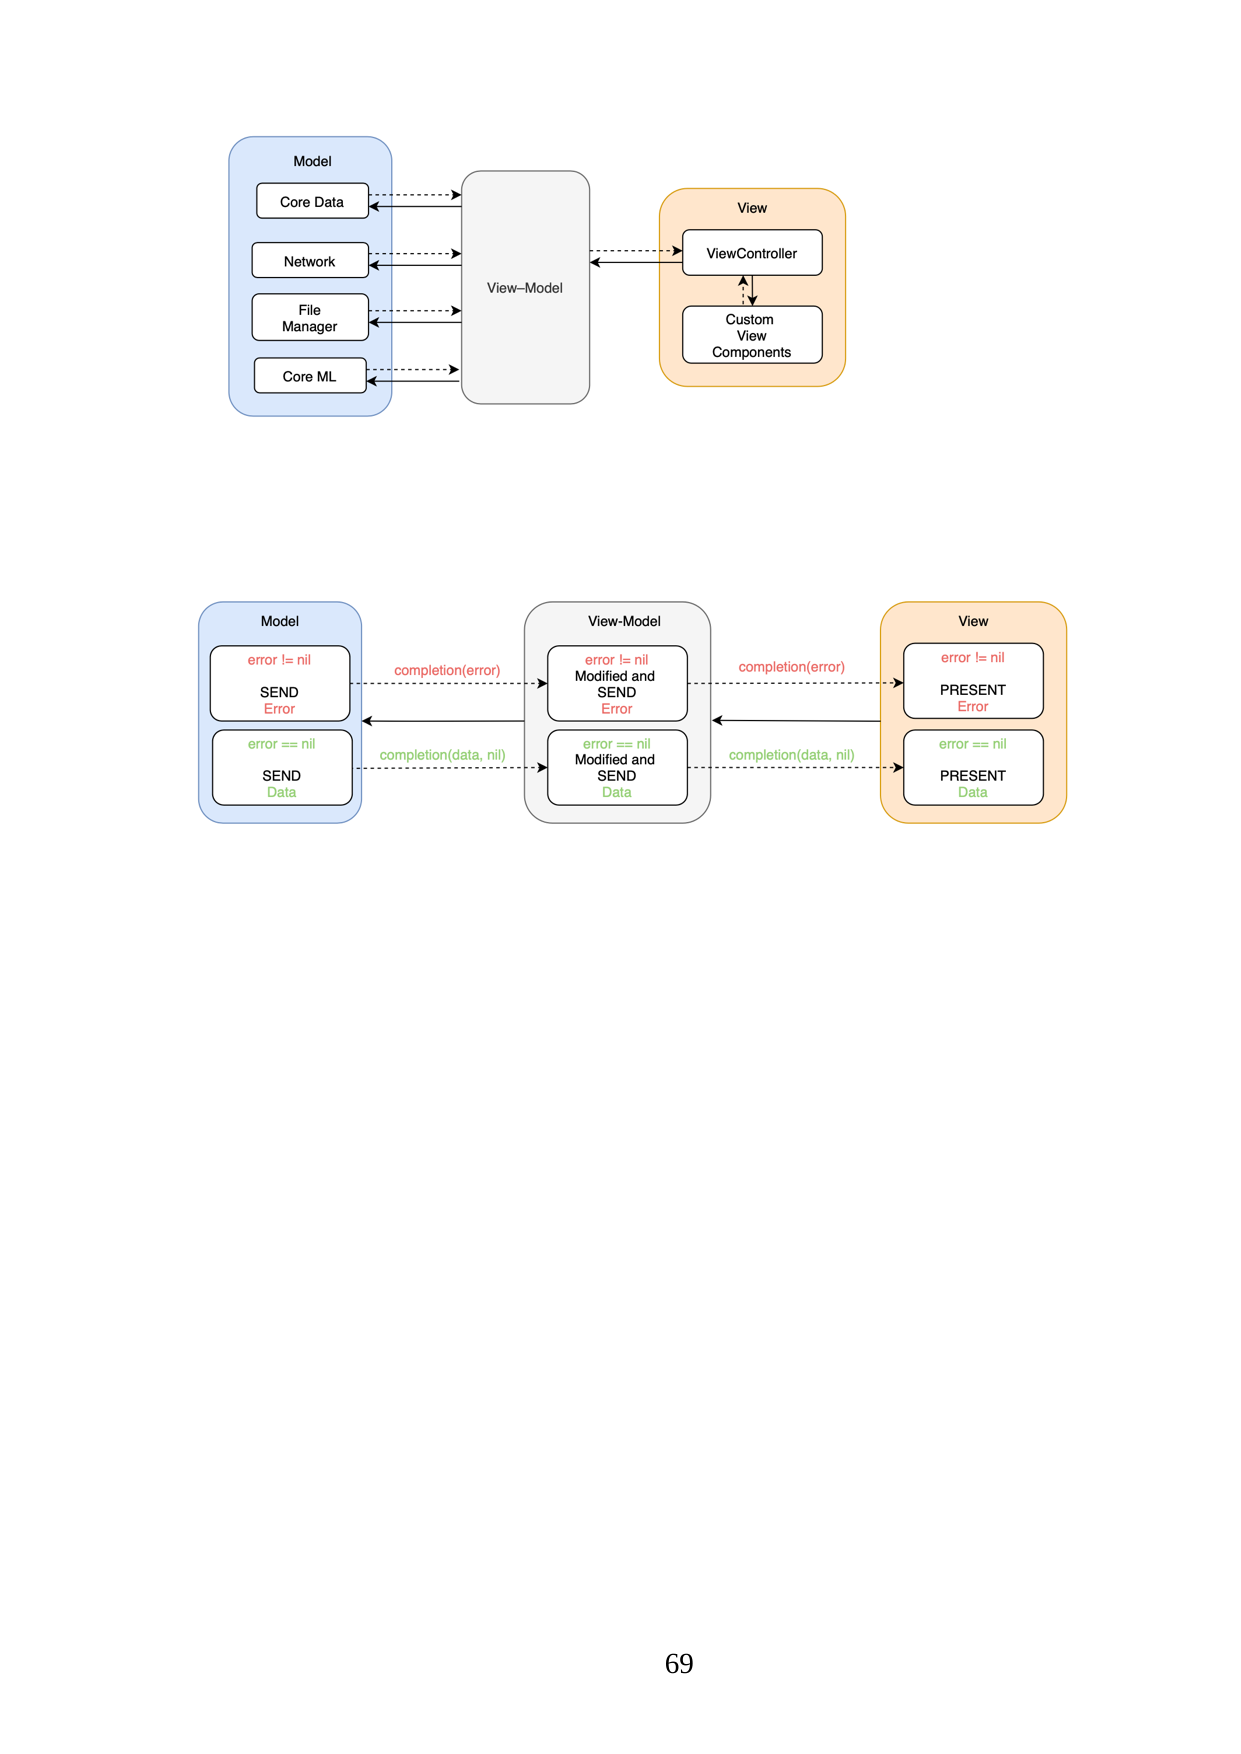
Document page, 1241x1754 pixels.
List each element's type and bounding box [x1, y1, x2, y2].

picture [177, 118, 1086, 840]
